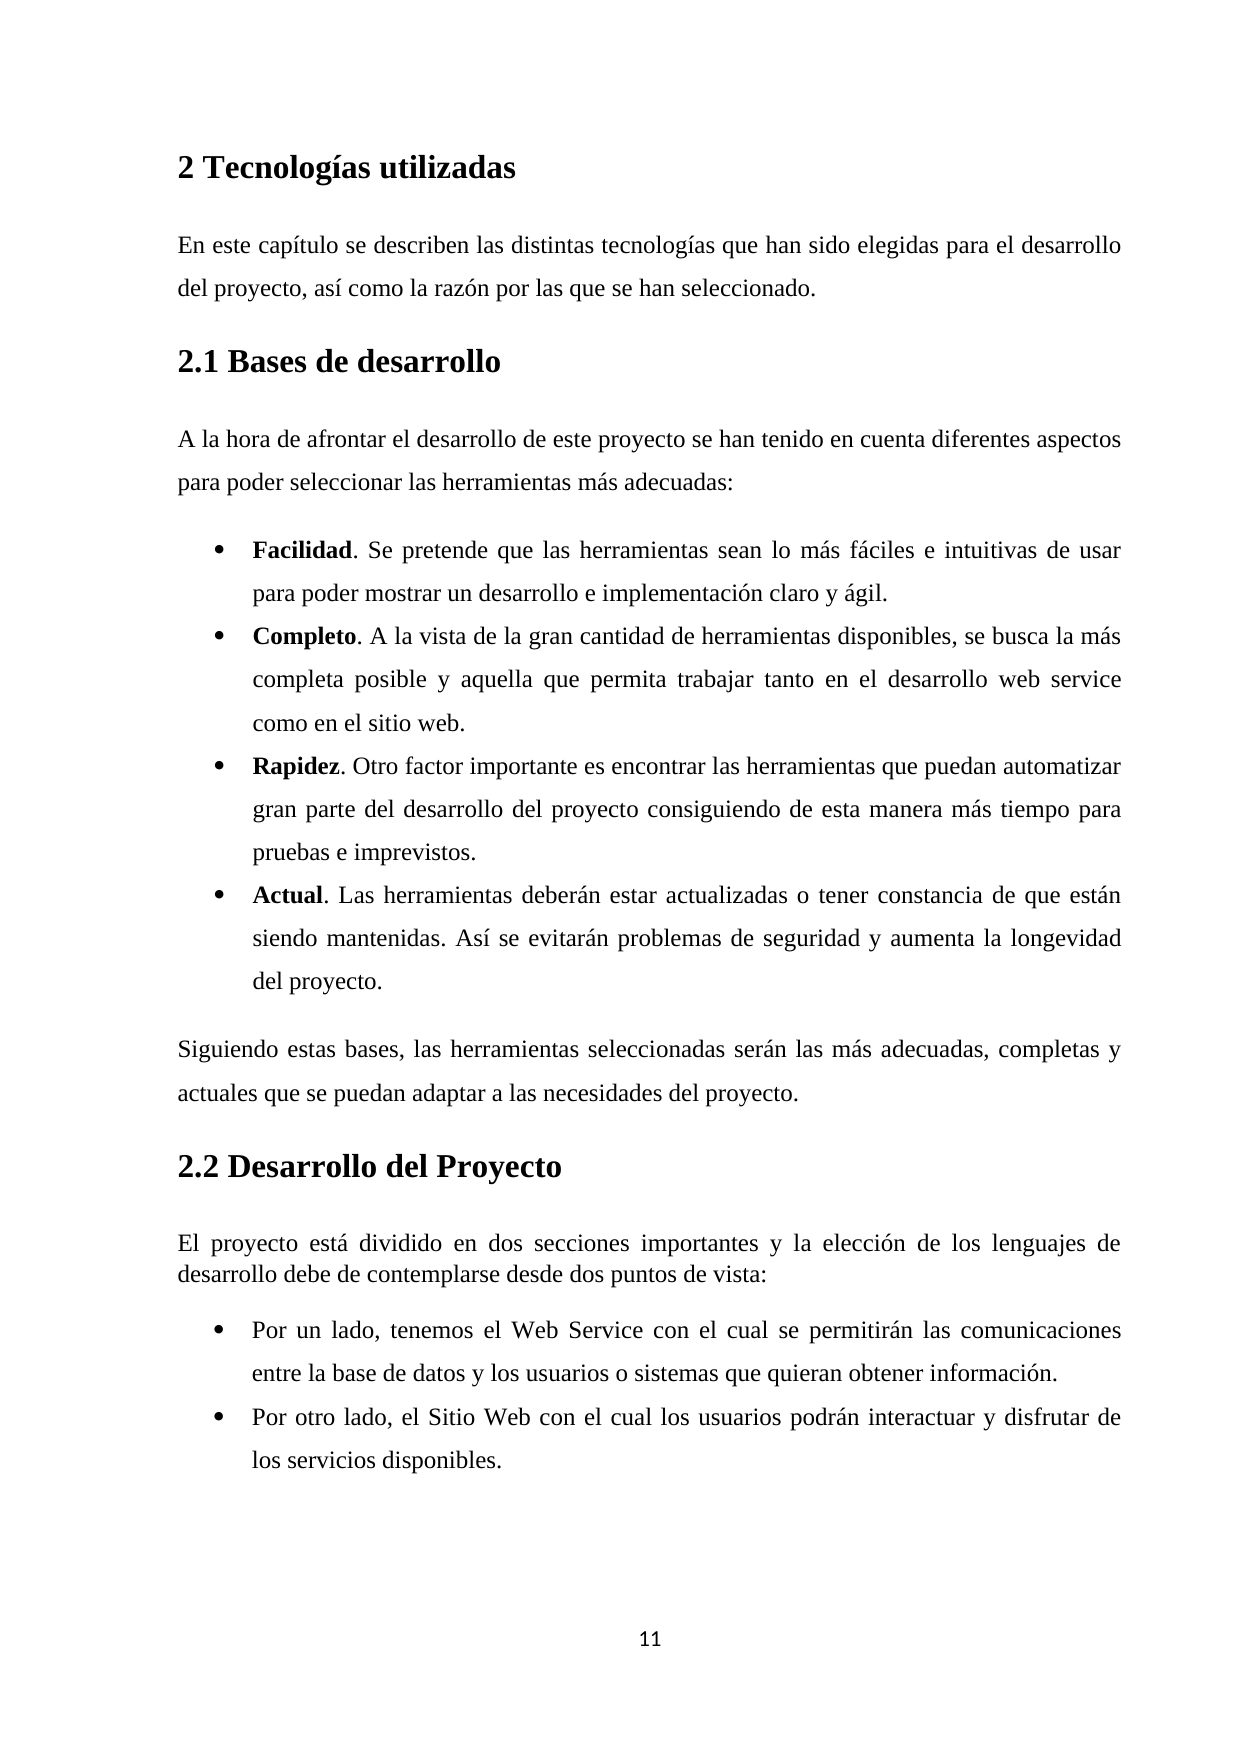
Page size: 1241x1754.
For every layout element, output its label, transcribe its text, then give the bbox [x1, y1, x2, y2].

list Facilidad. Se pretende que las herramientas sean lo más fáciles e intuitivas de usar para poder mostrar un desarrollo e implementación claro y ágil. [215, 535, 1122, 607]
list Completo. A la vista de la gran cantidad de herramientas disponibles, se busca la más completa posible y aquella que permita trabajar tanto en el desarrollo web service como en el sitio web. [215, 621, 1122, 736]
text El proyecto está dividido en dos secciones importantes y la elección de los lenguajes de desarrollo debe de contemplarse desde dos puntos de vista: [177, 1228, 1122, 1288]
text A la hora de afrontar el desarrollo de este proyecto se han tenido en cuenta diferentes aspectos para poder seleccionar las herramientas más adecuadas: [177, 424, 1122, 496]
list Rapidez. Otro factor importante es encontrar las herramientas que puedan automatizar gran parte del desarrollo del proyecto consiguiendo de esta manera más tiempo para pruebas e imprevistos. [215, 751, 1122, 866]
subtitle 2.1 Bases de desarrollo [177, 341, 1122, 380]
text Siguiendo estas bases, las herramientas seleccionadas serán las más adecuadas, completas y actuales que se puedan adaptar a las necesidades del proyecto. [177, 1034, 1122, 1106]
subtitle 2.2 Desarrollo del Proyecto [177, 1146, 1122, 1184]
list Por un lado, tenemos el Web Service con el cual se permitirán las comunicaciones entre la base de datos y los usuarios o sistemas que quieran obtener información. [214, 1315, 1122, 1387]
list Actual. Las herramientas deberán estar actualizadas o tener constancia de que están siendo mantenidas. Así se evitarán problemas de seguridad y aumenta la longevidad del proyecto. [215, 880, 1122, 995]
text En este capítulo se describen las distintas tecnologías que han sido elegidas para el desarrollo del proyecto, así como la razón por las que se han seleccionado. [177, 230, 1122, 302]
text 2 Tecnologías utilizadas [177, 148, 1122, 186]
list Por otro lado, el Sitio Web con el cual los usuarios podrán interactuar y disfrutar de los servicios disponibles. [214, 1402, 1122, 1473]
